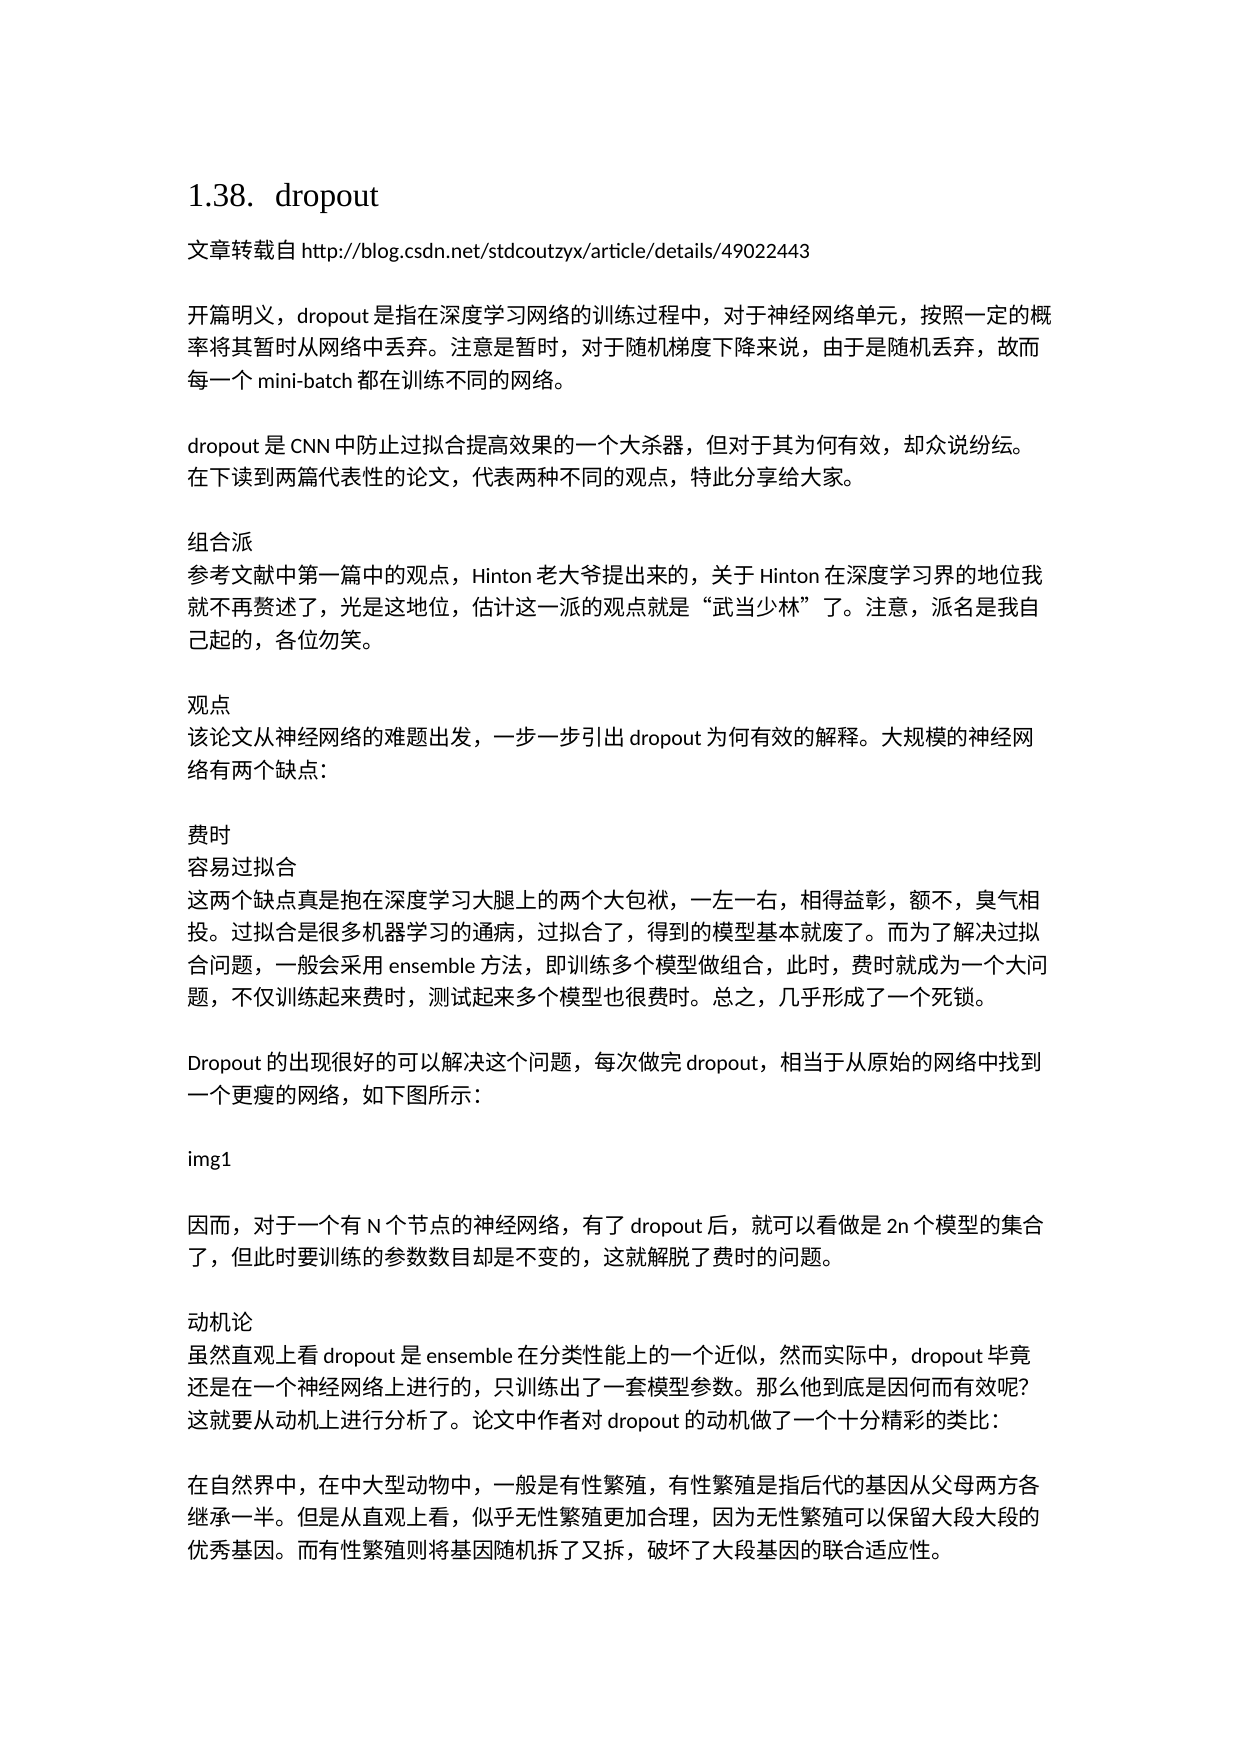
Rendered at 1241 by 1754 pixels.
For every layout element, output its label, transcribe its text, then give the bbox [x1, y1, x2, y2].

text 容易过拟合 [187, 850, 1053, 882]
text 费时 [187, 817, 1053, 850]
text Dropout的出现很好的可以解决这个问题，每次做完dropout，相当于从原始的网络中找到一个更瘦的网络，如下图所示： [187, 1045, 1053, 1110]
text 动机论 [187, 1305, 1053, 1337]
text 该论文从神经网络的难题出发，一步一步引出dropout为何有效的解释。大规模的神经网络有两个缺点： [187, 720, 1053, 785]
text 组合派 [187, 525, 1053, 557]
text img1 [187, 1142, 1053, 1175]
text 开篇明义，dropout是指在深度学习网络的训练过程中，对于神经网络单元，按照一定的概率将其暂时从网络中丢弃。注意是暂时，对于随机梯度下降来说，由于是随机丢弃，故而每一个mini-batch都在训练不同的网络。 [187, 297, 1053, 395]
text 在自然界中，在中大型动物中，一般是有性繁殖，有性繁殖是指后代的基因从父母两方各继承一半。但是从直观上看，似乎无性繁殖更加合理，因为无性繁殖可以保留大段大段的优秀基因。而有性繁殖则将基因随机拆了又拆，破坏了大段基因的联合适应性。 [187, 1467, 1053, 1565]
text dropout是CNN中防止过拟合提高效果的一个大杀器，但对于其为何有效，却众说纷纭。在下读到两篇代表性的论文，代表两种不同的观点，特此分享给大家。 [187, 427, 1053, 492]
text 参考文献中第一篇中的观点，Hinton老大爷提出来的，关于Hinton在深度学习界的地位我就不再赘述了，光是这地位，估计这一派的观点就是“武当少林”了。注意，派名是我自己起的，各位勿笑。 [187, 557, 1053, 655]
text 观点 [187, 687, 1053, 720]
text 因而，对于一个有N个节点的神经网络，有了dropout后，就可以看做是2n个模型的集合了，但此时要训练的参数数目却是不变的，这就解脱了费时的问题。 [187, 1207, 1053, 1272]
text 虽然直观上看dropout是ensemble在分类性能上的一个近似，然而实际中，dropout毕竟还是在一个神经网络上进行的，只训练出了一套模型参数。那么他到底是因何而有效呢？这就要从动机上进行分析了。论文中作者对dropout的动机做了一个十分精彩的类比： [187, 1337, 1053, 1435]
text 这两个缺点真是抱在深度学习大腿上的两个大包袱，一左一右，相得益彰，额不，臭气相投。过拟合是很多机器学习的通病，过拟合了，得到的模型基本就废了。而为了解决过拟合问题，一般会采用ensemble方法，即训练多个模型做组合，此时，费时就成为一个大问题，不仅训练起来费时，测试起来多个模型也很费时。总之，几乎形成了一个死锁。 [187, 882, 1053, 1012]
subtitle dropout [187, 162, 1053, 227]
text 文章转载自http://blog.csdn.net/stdcoutzyx/article/details/49022443 [187, 232, 1053, 265]
